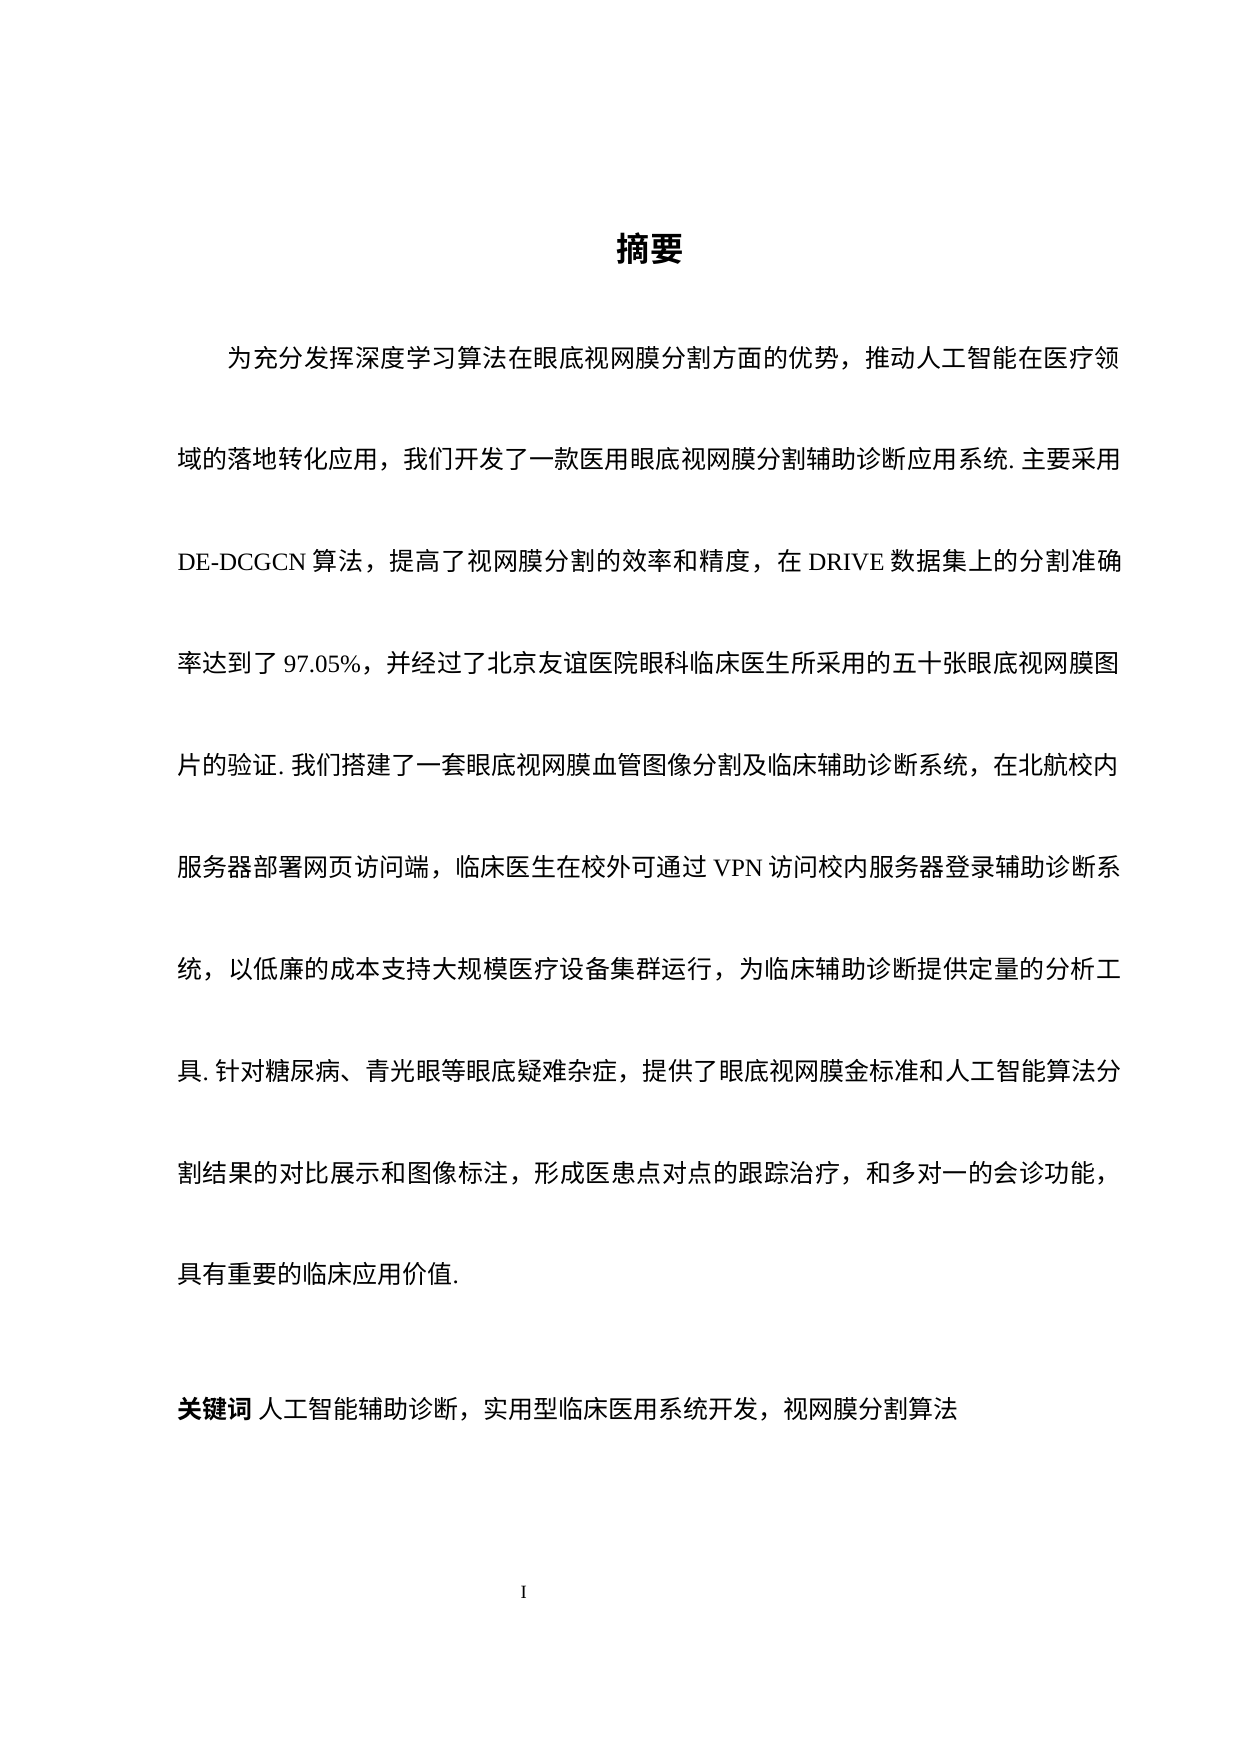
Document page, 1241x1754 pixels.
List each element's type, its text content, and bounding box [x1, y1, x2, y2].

text 为充分发挥深度学习算法在眼底视网膜分割方面的优势，推动人工智能在医疗领域的落地转化应用，我们开发了一款医用眼底视网膜分割辅助诊断应用系统. 主要采用DE-DCGCN算法，提高了视网膜分割的效率和精度，在DRIVE数据集上的分割准确率达到了97.05%，并经过了北京友谊医院眼科临床医生所采用的五十张眼底视网膜图片的验证. 我们搭建了一套眼底视网膜血管图像分割及临床辅助诊断系统，在北航校内服务器部署网页访问端，临床医生在校外可通过VPN访问校内服务器登录辅助诊断系统，以低廉的成本支持大规模医疗设备集群运行，为临床辅助诊断提供定量的分析工具. 针对糖尿病、青光眼等眼底疑难杂症，提供了眼底视网膜金标准和人工智能算法分割结果的对比展示和图像标注，形成医患点对点的跟踪治疗，和多对一的会诊功能，具有重要的临床应用价值. [177, 322, 1122, 1307]
text 关键词 人工智能辅助诊断，实用型临床医用系统开发，视网膜分割算法 [177, 1373, 1122, 1441]
subtitle 摘要 [177, 213, 1122, 281]
